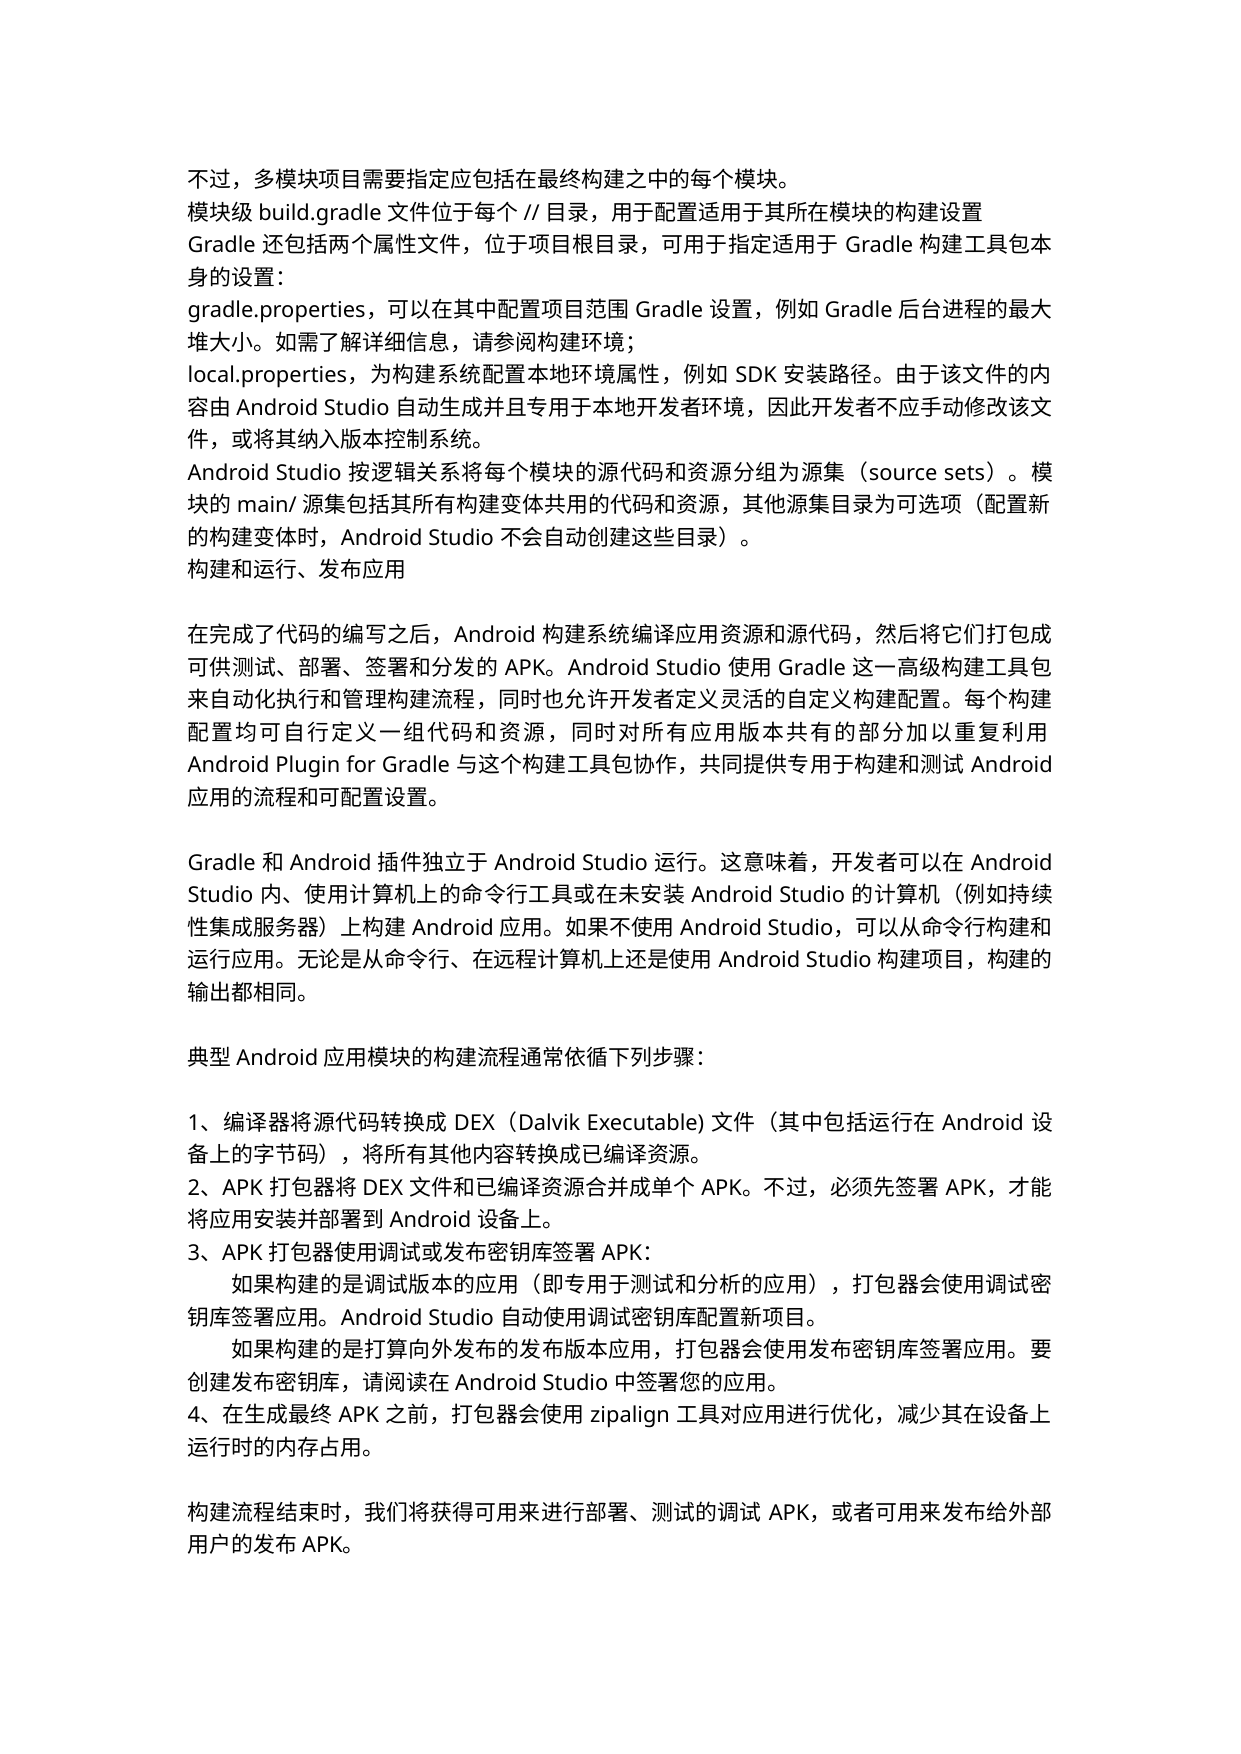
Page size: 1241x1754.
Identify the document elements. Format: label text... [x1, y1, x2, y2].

list gradle.properties，可以在其中配置项目范围 Gradle 设置，例如 Gradle 后台进程的最大堆大小。如需了解详细信息，请参阅构建环境； [187, 292, 1053, 357]
list 典型 Android 应用模块的构建流程通常依循下列步骤： [187, 1039, 1053, 1072]
list 如果构建的是打算向外发布的发布版本应用，打包器会使用发布密钥库签署应用。要创建发布密钥库，请阅读在 Android Studio 中签署您的应用。 [187, 1332, 1053, 1397]
list 4、在生成最终 APK 之前，打包器会使用 zipalign 工具对应用进行优化，减少其在设备上运行时的内存占用。 [187, 1397, 1053, 1462]
list 1、编译器将源代码转换成 DEX（Dalvik Executable) 文件（其中包括运行在 Android 设备上的字节码），将所有其他内容转换成已编译资源。 [187, 1104, 1053, 1169]
list 在完成了代码的编写之后，Android 构建系统编译应用资源和源代码，然后将它们打包成可供测试、部署、签署和分发的 APK。Android Studio 使用 Gradle 这一高级构建工具包来自动化执行和管理构建流程，同时也允许开发者定义灵活的自定义构建配置。每个构建配置均可自行定义一组代码和资源，同时对所有应用版本共有的部分加以重复利用。Android Plugin for Gradle 与这个构建工具包协作，共同提供专用于构建和测试 Android 应用的流程和可配置设置。 [187, 617, 1053, 812]
list 模块级 build.gradle 文件位于每个 // 目录，用于配置适用于其所在模块的构建设置 [187, 194, 1053, 227]
list 构建和运行、发布应用 [187, 552, 1053, 584]
list 不过，多模块项目需要指定应包括在最终构建之中的每个模块。 [187, 162, 1053, 194]
list Gradle 和 Android 插件独立于 Android Studio 运行。这意味着，开发者可以在 Android Studio 内、使用计算机上的命令行工具或在未安装 Android Studio 的计算机（例如持续性集成服务器）上构建 Android 应用。如果不使用 Android Studio，可以从命令行构建和运行应用。无论是从命令行、在远程计算机上还是使用 Android Studio 构建项目，构建的输出都相同。 [187, 844, 1053, 1007]
list Android Studio 按逻辑关系将每个模块的源代码和资源分组为源集（source sets）。模块的 main/ 源集包括其所有构建变体共用的代码和资源，其他源集目录为可选项（配置新的构建变体时，Android Studio 不会自动创建这些目录）。 [187, 454, 1053, 552]
list 如果构建的是调试版本的应用（即专用于测试和分析的应用），打包器会使用调试密钥库签署应用。Android Studio 自动使用调试密钥库配置新项目。 [187, 1267, 1053, 1332]
list 2、APK 打包器将 DEX 文件和已编译资源合并成单个 APK。不过，必须先签署 APK，才能将应用安装并部署到 Android 设备上。 [187, 1169, 1053, 1234]
list 构建流程结束时，我们将获得可用来进行部署、测试的调试 APK，或者可用来发布给外部用户的发布 APK。 [187, 1494, 1053, 1559]
list Gradle 还包括两个属性文件，位于项目根目录，可用于指定适用于 Gradle 构建工具包本身的设置： [187, 227, 1053, 292]
list local.properties，为构建系统配置本地环境属性，例如 SDK 安装路径。由于该文件的内容由 Android Studio 自动生成并且专用于本地开发者环境，因此开发者不应手动修改该文件，或将其纳入版本控制系统。 [187, 357, 1053, 454]
list 3、APK 打包器使用调试或发布密钥库签署 APK： [187, 1234, 1053, 1267]
